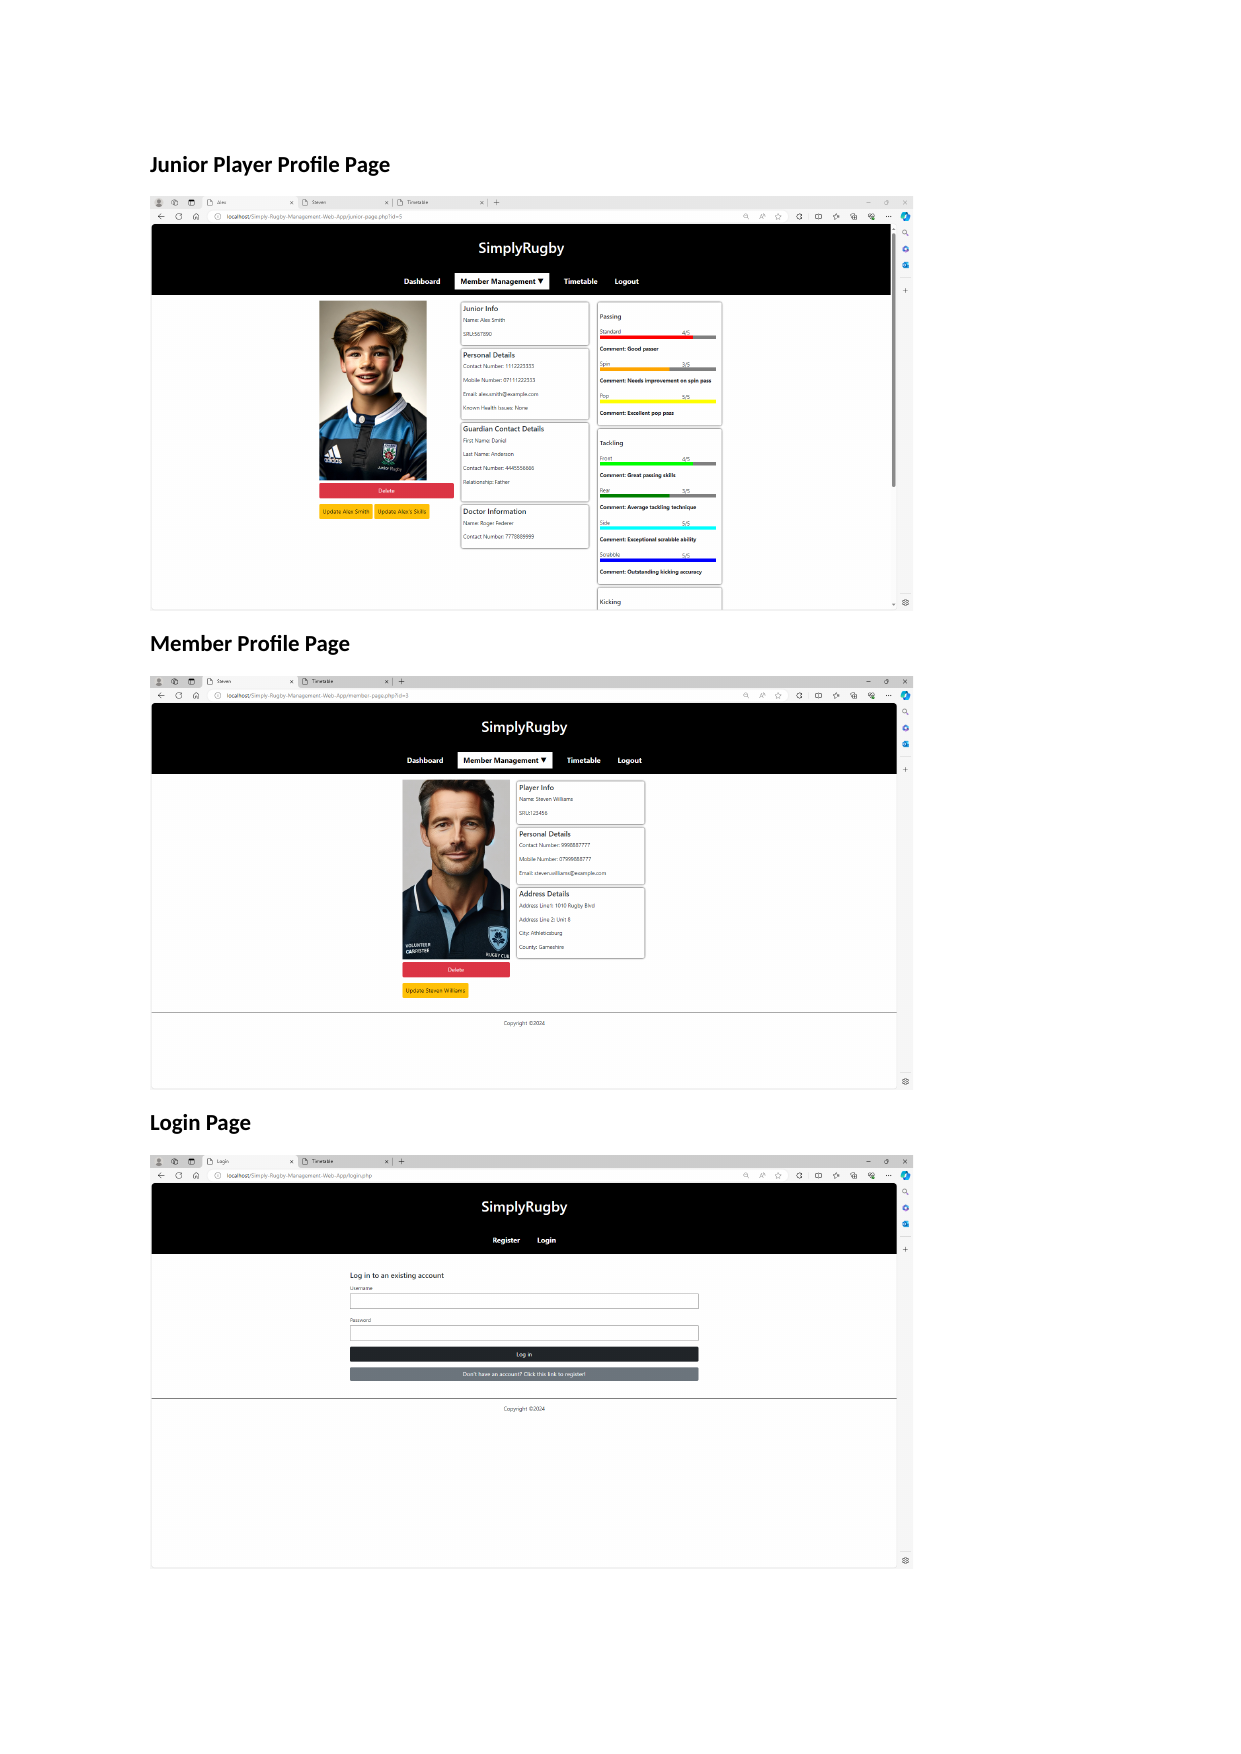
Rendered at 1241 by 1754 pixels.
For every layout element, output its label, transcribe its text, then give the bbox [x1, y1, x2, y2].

text Junior Player Profile Page [150, 150, 1090, 178]
picture [150, 1155, 914, 1569]
picture [150, 196, 914, 611]
picture [150, 676, 914, 1090]
text Login Page [150, 1108, 1090, 1136]
text Member Profile Page [150, 629, 1090, 657]
